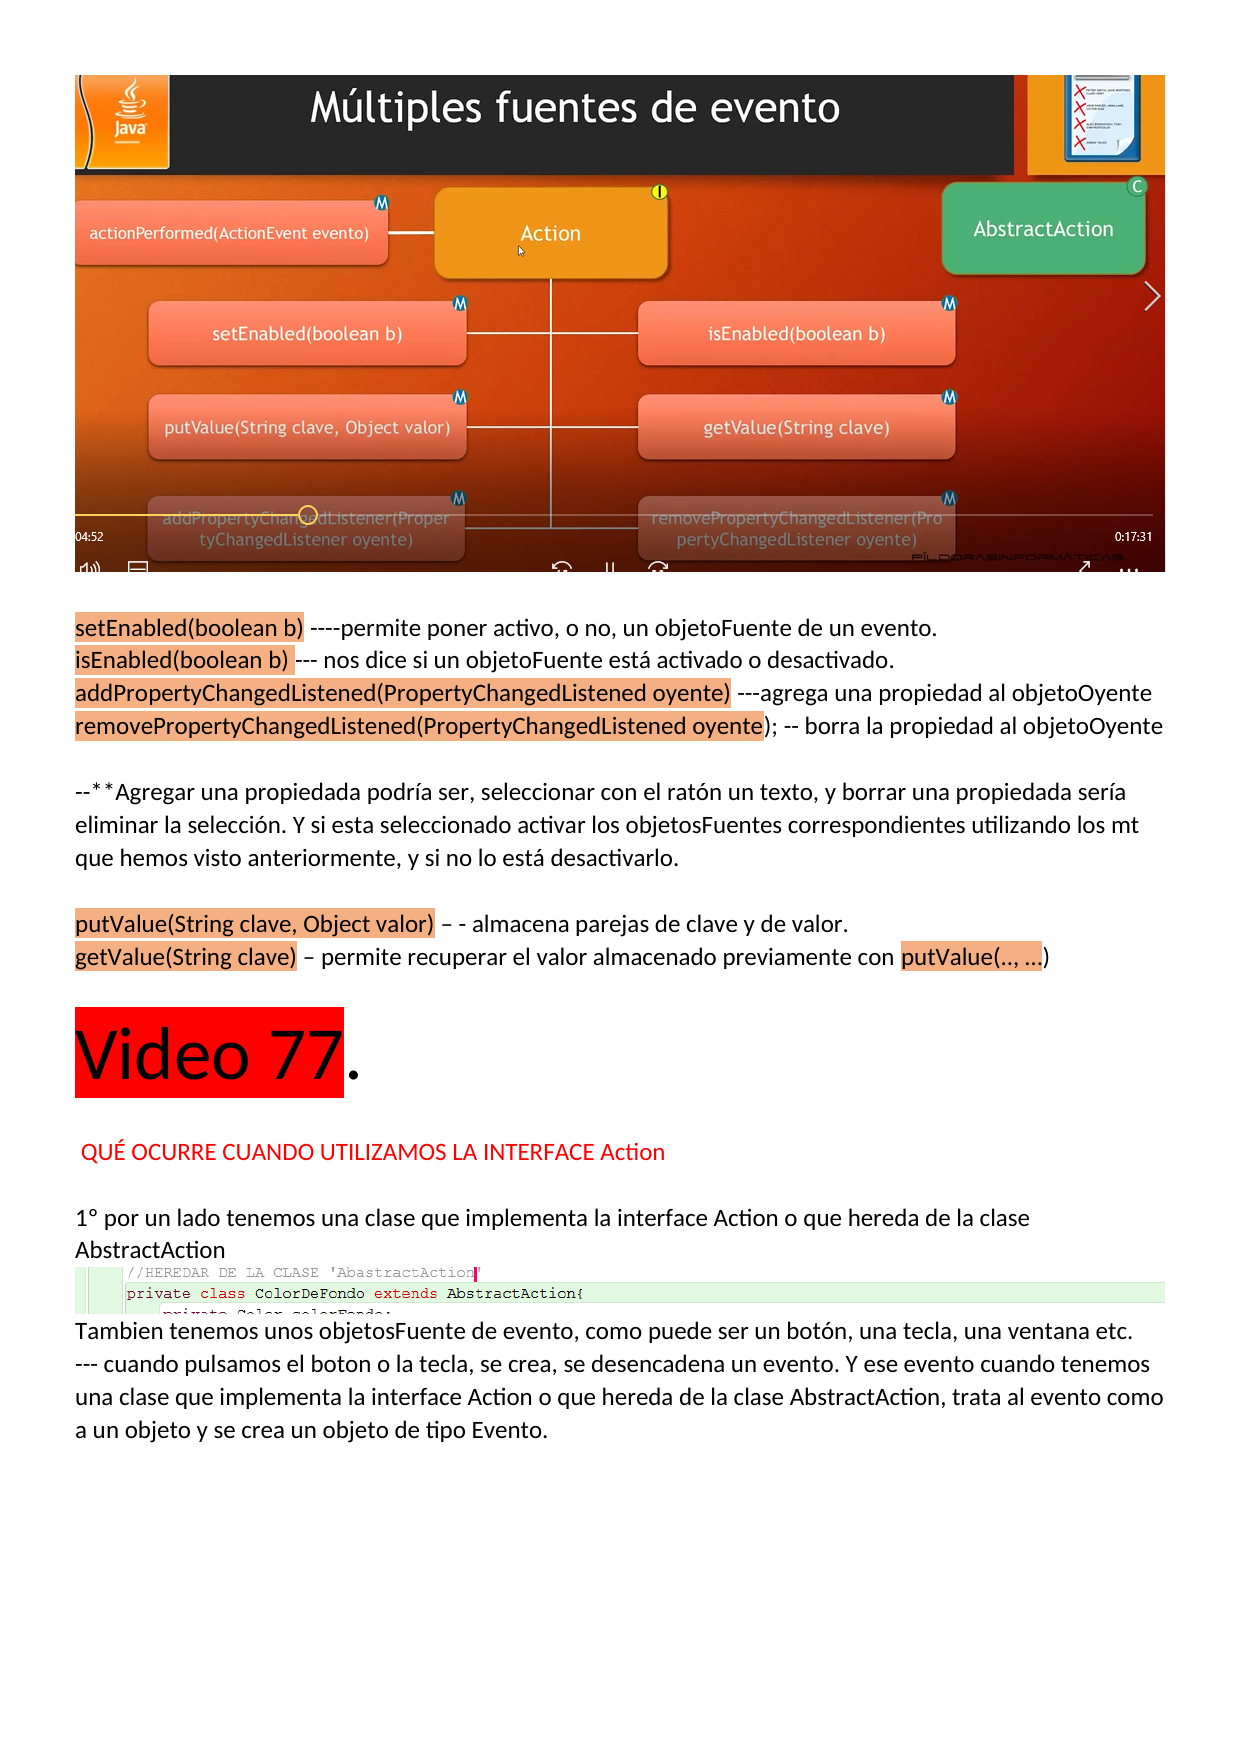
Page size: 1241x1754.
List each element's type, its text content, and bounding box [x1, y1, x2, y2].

text 1º por un lado tenemos una clase que implementa la interface Action o que hereda de la clase AbstractAction [75, 1202, 1165, 1265]
text putValue(String clave, Object valor) – - almacena parejas de clave y de valor. [435, 908, 1165, 938]
text getValue(String clave) – permite recuperar el valor almacenado previamente con putValue(.., …) [297, 941, 901, 971]
text --- cuando pulsamos el boton o la tecla, se crea, se desencadena un evento. Y ese evento cuando tenemos una clase que implementa la interface Action o que hereda de la clase AbstractAction, trata al evento como a un objeto y se crea un objeto de tipo Evento. [75, 1348, 1165, 1445]
text removePropertyChangedListened(PropertyChangedListened oyente); -- borra la propiedad al objetoOyente [764, 711, 1165, 741]
text --**Agregar una propiedada podría ser, seleccionar con el ratón un texto, y borrar una propiedada sería eliminar la selección. Y si esta seleccionado activar los objetosFuentes correspondientes utilizando los mt que hemos visto anteriormente, y si no lo está desactivarlo. [75, 776, 1165, 873]
picture [75, 1267, 1166, 1314]
text isEnabled(boolean b) --- nos dice si un objetoFuente está activado o desactivado. addPropertyChangedListened(PropertyChangedListened oyente) ---agrega una propiedad al objetoOyente [75, 645, 1165, 708]
text Tambien tenemos unos objetosFuente de evento, como puede ser un botón, una tecla, una ventana etc. [75, 1315, 1165, 1346]
text QUÉ OCURRE CUANDO UTILIZAMOS LA INTERFACE Action [75, 1136, 1165, 1166]
picture [75, 75, 1166, 572]
text setEnabled(boolean b) ----permite poner activo, o no, un objetoFuente de un evento. [304, 612, 1165, 642]
text Video 77. [344, 1007, 1165, 1098]
